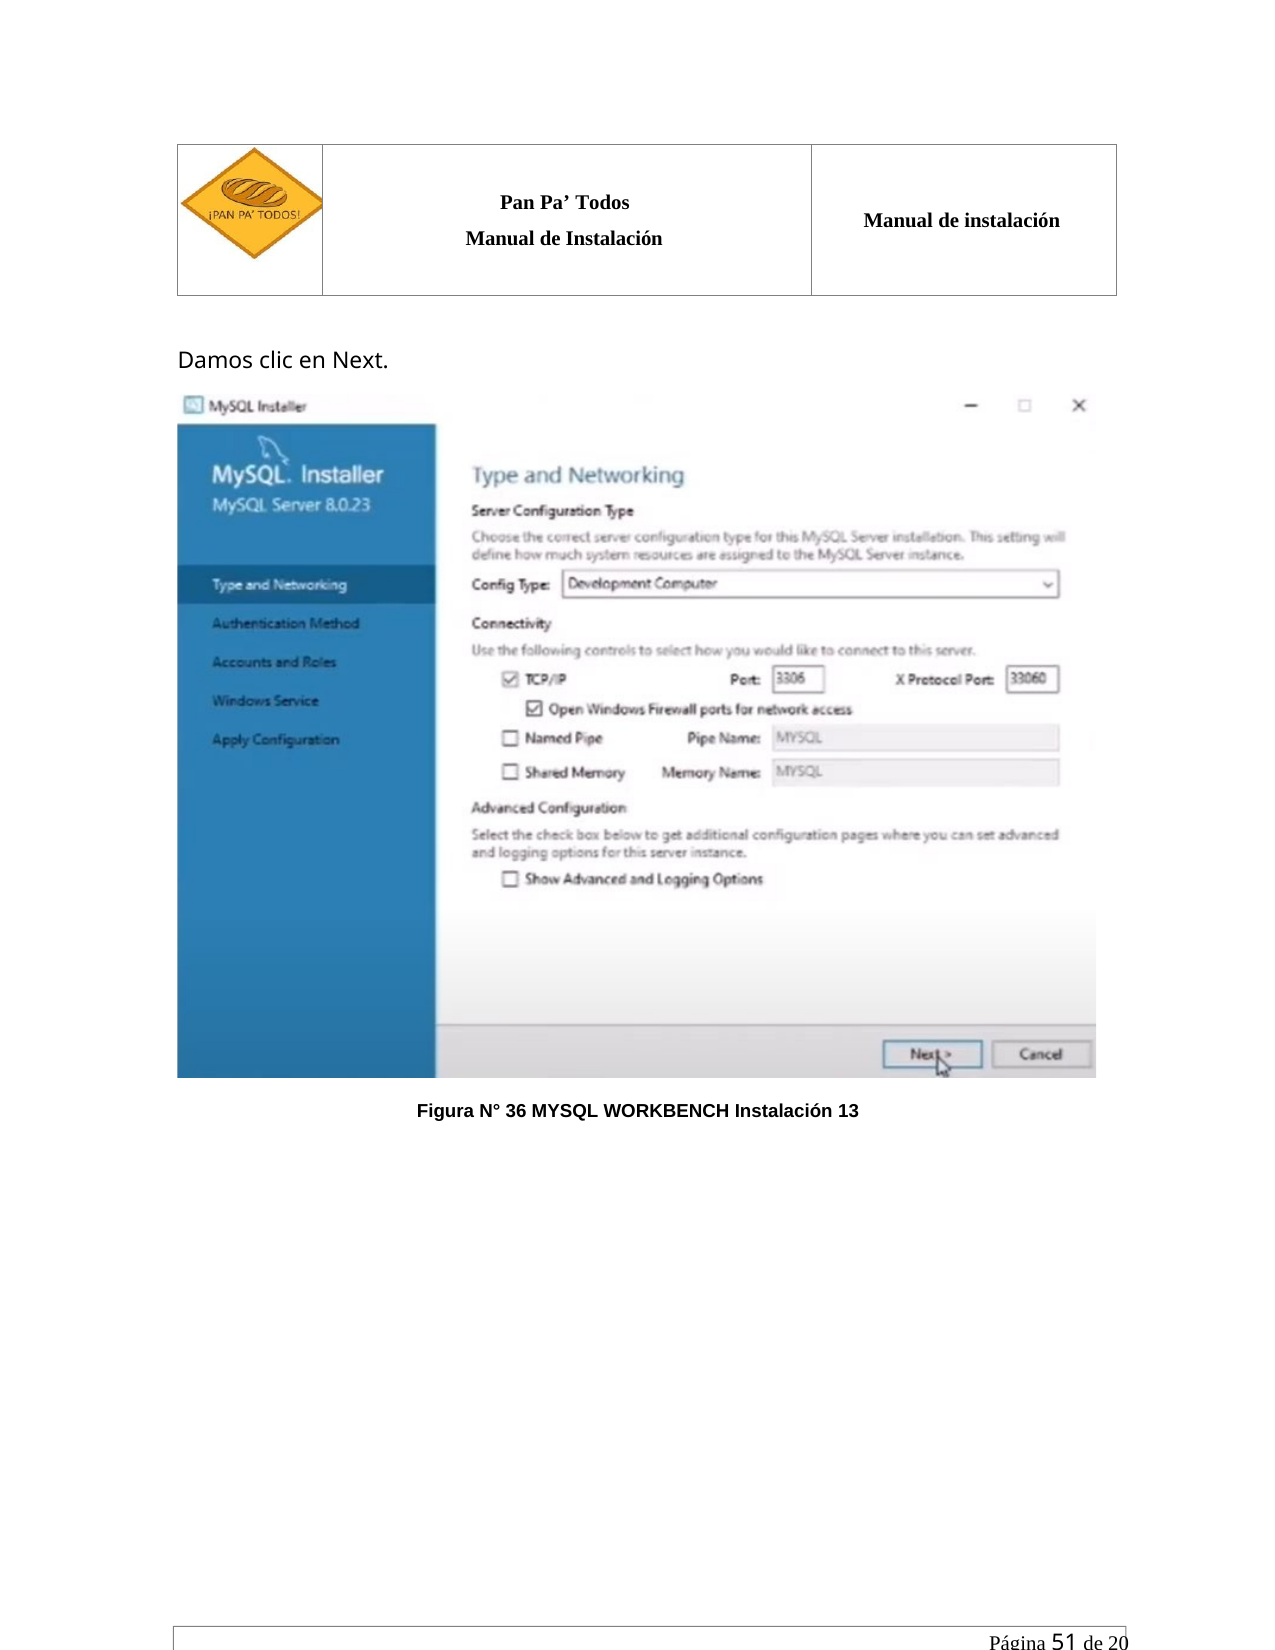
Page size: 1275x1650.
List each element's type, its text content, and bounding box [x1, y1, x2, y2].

text Damos clic en Next. [177, 344, 1129, 375]
picture [180, 147, 322, 262]
picture [177, 394, 1097, 1078]
text Figura N° 36 MYSQL WORKBENCH Instalación 13 [184, 1099, 1091, 1121]
